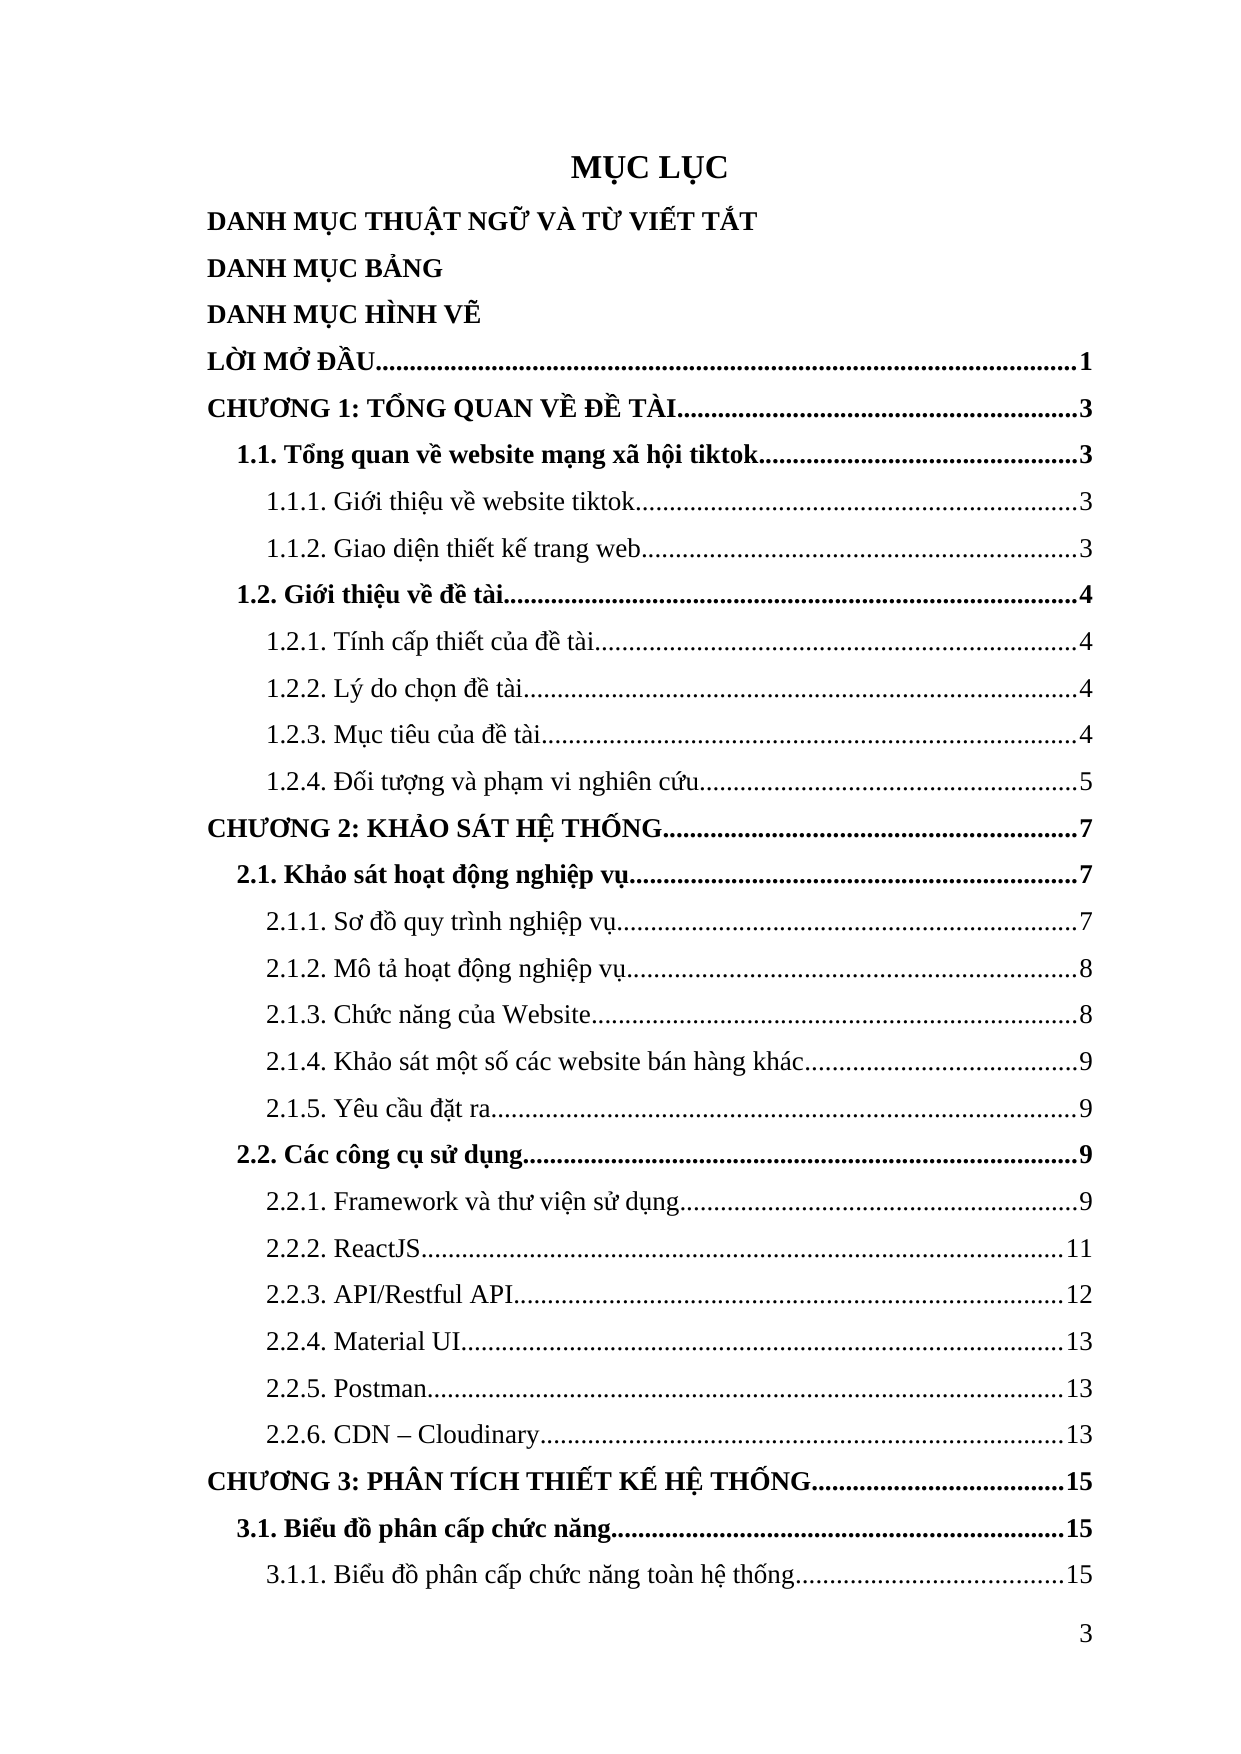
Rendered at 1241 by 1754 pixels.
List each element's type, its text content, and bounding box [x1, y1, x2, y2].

text 3.1.1. Biểu đồ phân cấp chức năng toàn hệ thống 15 [266, 1558, 1092, 1590]
text 2.2. Các công cụ sử dụng 9 [236, 1138, 1092, 1170]
text 3.1. Biểu đồ phân cấp chức năng 15 [236, 1512, 1092, 1543]
text 1.2.3. Mục tiêu của đề tài 4 [266, 718, 1092, 750]
text 1.1.2. Giao diện thiết kế trang web 3 [266, 532, 1092, 563]
text LỜI MỞ ĐẦU 1 [207, 345, 1092, 376]
text DANH MỤC HÌNH VẼ [207, 298, 1092, 330]
subtitle MỤC LỤC [207, 148, 1092, 186]
text 1.1.1. Giới thiệu về website tiktok 3 [266, 485, 1092, 516]
text 1.2. Giới thiệu về đề tài 4 [236, 578, 1092, 610]
text 2.1.5. Yêu cầu đặt ra 9 [266, 1092, 1092, 1123]
text 1.2.4. Đối tượng và phạm vi nghiên cứu 5 [699, 765, 1092, 796]
text 1.2.1. Tính cấp thiết của đề tài 4 [266, 625, 1092, 656]
text 2.1. Khảo sát hoạt động nghiệp vụ 7 [236, 858, 1092, 890]
text CHƯƠNG 3: PHÂN TÍCH THIẾT KẾ HỆ THỐNG 15 [207, 1465, 1092, 1496]
text CHƯƠNG 1: TỔNG QUAN VỀ ĐỀ TÀI 3 [207, 392, 1092, 423]
text 2.2.1. Framework và thư viện sử dụng 9 [266, 1185, 1092, 1216]
text DANH MỤC THUẬT NGỮ VÀ TỪ VIẾT TẮT [207, 205, 1092, 236]
text 2.2.2. ReactJS 11 [266, 1232, 1092, 1263]
text 2.1.2. Mô tả hoạt động nghiệp vụ 8 [266, 952, 1092, 983]
text 1.2.2. Lý do chọn đề tài 4 [266, 672, 1092, 703]
text 2.2.3. API/Restful API 12 [266, 1278, 1092, 1310]
text 2.2.4. Material UI 13 [266, 1325, 1092, 1356]
text 2.1.3. Chức năng của Website 8 [266, 998, 1092, 1030]
text 1.1. Tổng quan về website mạng xã hội tiktok 3 [236, 438, 1092, 470]
text 2.1.1. Sơ đồ quy trình nghiệp vụ 7 [266, 905, 1092, 936]
text DANH MỤC BẢNG [207, 252, 1092, 283]
text 2.2.5. Postman 13 [266, 1372, 1092, 1403]
text 2.1.4. Khảo sát một số các website bán hàng khác 9 [266, 1045, 1092, 1076]
text 2.2.6. CDN – Cloudinary 13 [266, 1418, 1092, 1450]
text CHƯƠNG 2: KHẢO SÁT HỆ THỐNG 7 [207, 812, 1092, 843]
